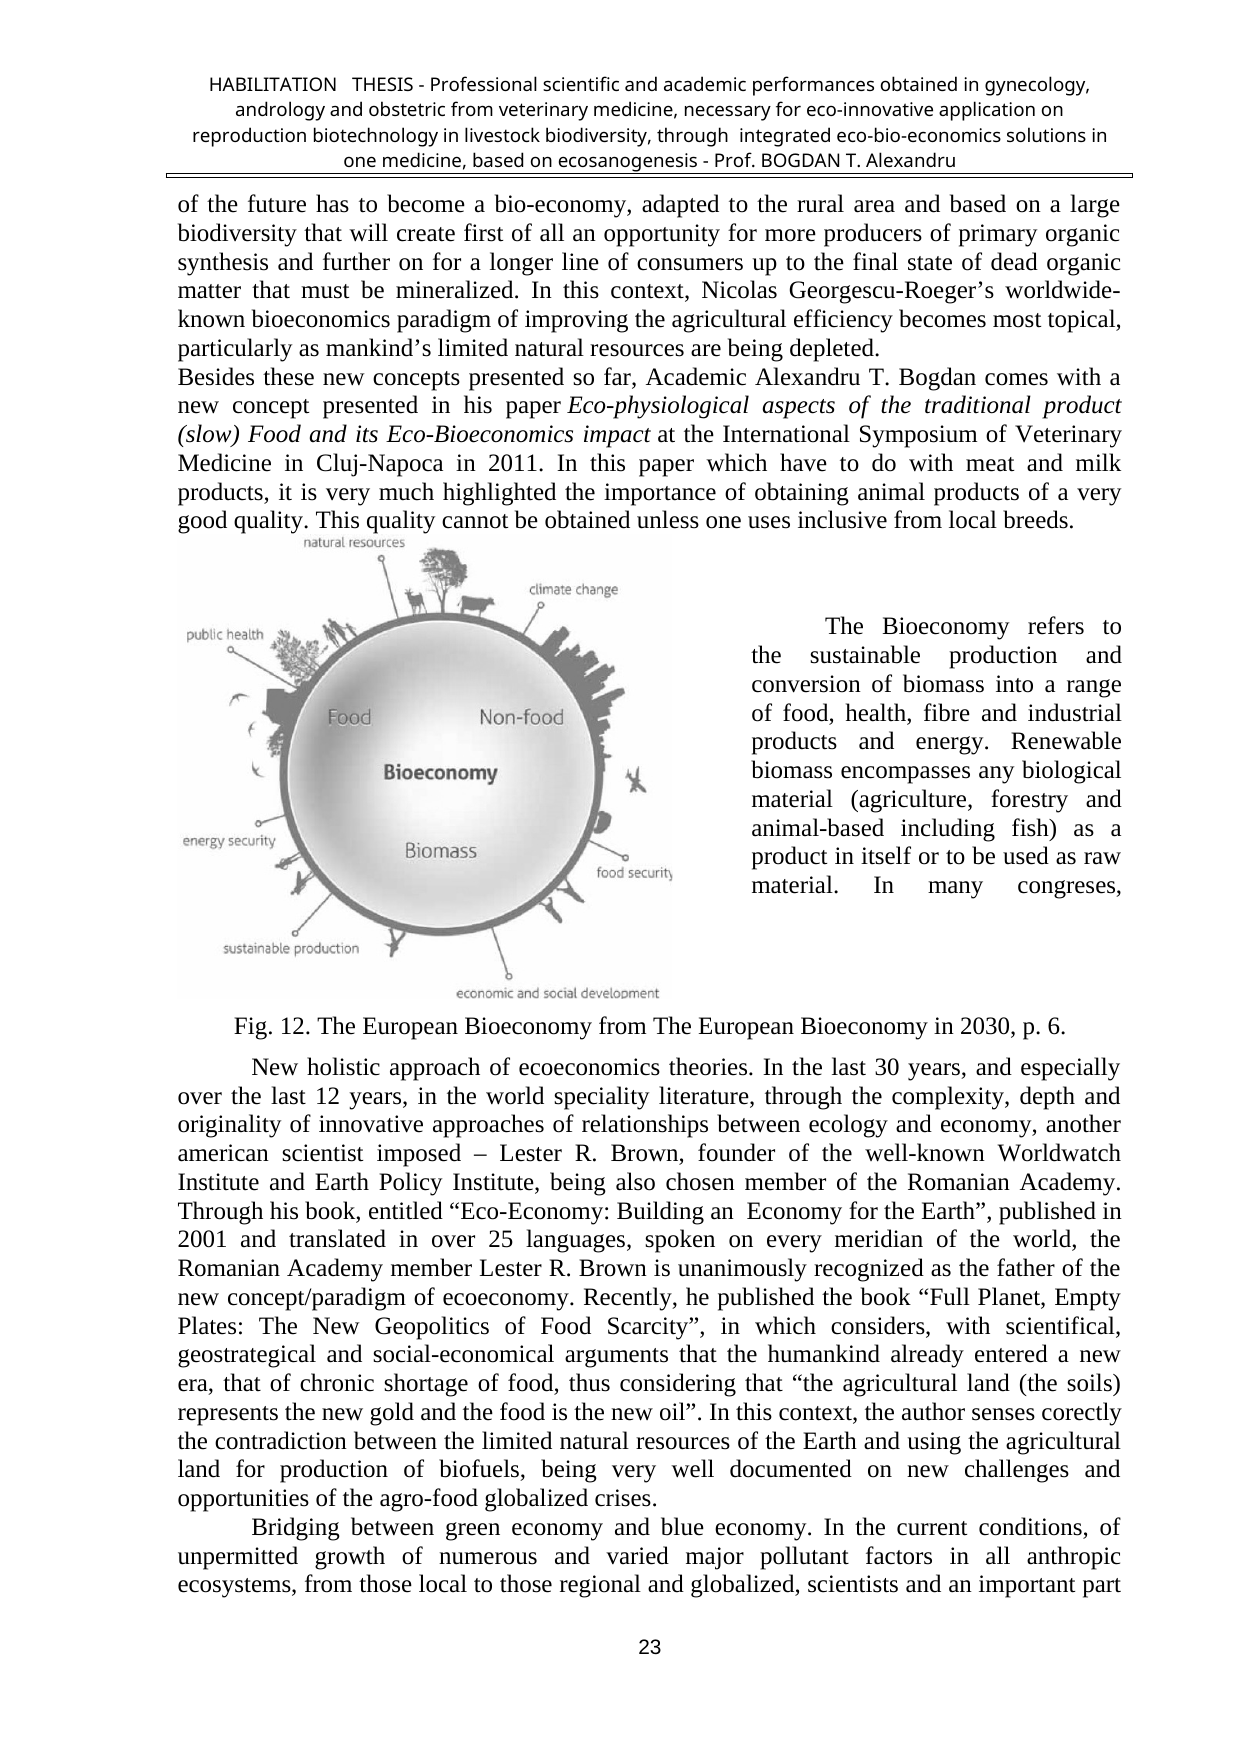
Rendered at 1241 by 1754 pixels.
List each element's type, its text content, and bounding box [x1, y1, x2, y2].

text Besides these new concepts presented so far, Academic Alexandru T. Bogdan comes with a new concept presented in his paper Eco-physiological aspects of the traditional product (slow) Food and its Eco-Bioeconomics impact at the International Symposium of Veterinary Medicine in Cluj-Napoca in 2011. In this paper which have to do with meat and milk products, it is very much highlighted the importance of obtaining animal products of a very good quality. This quality cannot be obtained unless one uses inclusive from local breeds. [177, 362, 1122, 534]
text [177, 1512, 1122, 1598]
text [177, 189, 1122, 362]
text New holistic approach of ecoeconomics theories. In the last 30 years, and especially over the last 12 years, in the world speciality literature, through the complexity, depth and originality of innovative approaches of relationships between ecology and economy, another american scientist imposed – Lester R. Brown, founder of the well-known Worldwatch Institute and Earth Policy Institute, being also chosen member of the Romanian Academy. Through his book, entitled “Eco-Economy: Building an Economy for the Earth”, published in 2001 and translated in over 25 languages, spoken on every meridian of the world, the Romanian Academy member Lester R. Brown is unanimously recognized as the father of the new concept/paradigm of ecoeconomy. Recently, he published the book “Full Planet, Empty Plates: The New Geopolitics of Food Scarcity”, in which considers, with scientifical, geostrategical and social-economical arguments that the humankind already entered a new era, that of chronic shortage of food, thus considering that “the agricultural land (the soils) represents the new gold and the food is the new oil”. In this context, the author senses corectly the contradiction between the limited natural resources of the Earth and using the agricultural land for production of biofuels, being very well documented on new challenges and opportunities of the agro-food globalized crises. [177, 1052, 1122, 1512]
text Fig. 12. The European Bioeconomy from The European Bioeconomy in 2030, p. 6. [177, 1011, 1123, 1039]
